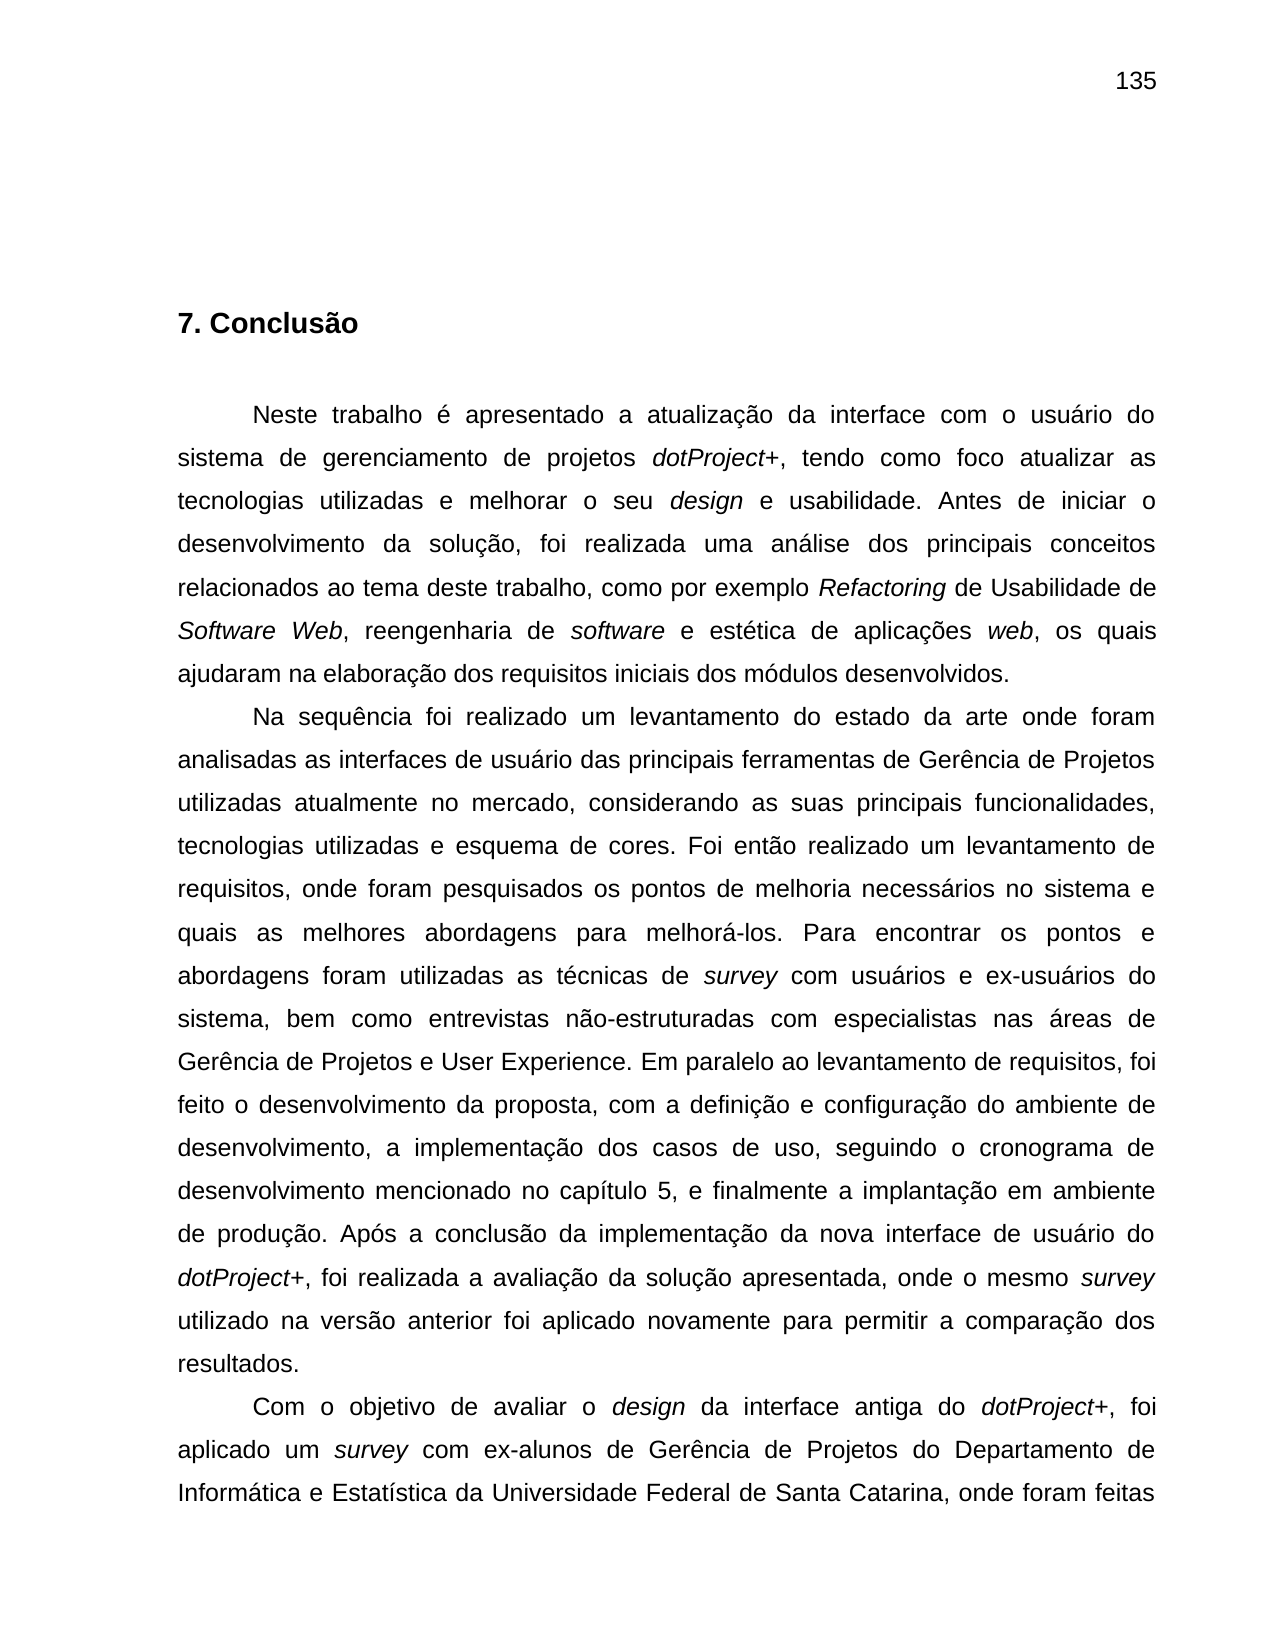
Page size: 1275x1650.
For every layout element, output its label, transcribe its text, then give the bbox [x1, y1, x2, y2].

subtitle 7. Conclusão [177, 307, 1157, 340]
text Neste trabalho é apresentado a atualização da interface com o usuário do sistema de gerenciamento de projetos dotProject+, tendo como foco atualizar as tecnologias utilizadas e melhorar o seu design e usabilidade. Antes de iniciar o desenvolvimento da solução, foi realizada uma análise dos principais conceitos relacionados ao tema deste trabalho, como por exemplo Refactoring de Usabilidade de Software Web, reengenharia de software e estética de aplicações web, os quais ajudaram na elaboração dos requisitos iniciais dos módulos desenvolvidos. [177, 400, 1157, 687]
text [177, 1392, 1157, 1507]
text Na sequência foi realizado um levantamento do estado da arte onde foram analisadas as interfaces de usuário das principais ferramentas de Gerência de Projetos utilizadas atualmente no mercado, considerando as suas principais funcionalidades, tecnologias utilizadas e esquema de cores. Foi então realizado um levantamento de requisitos, onde foram pesquisados os pontos de melhoria necessários no sistema e quais as melhores abordagens para melhorá-los. Para encontrar os pontos e abordagens foram utilizadas as técnicas de survey com usuários e ex-usuários do sistema, bem como entrevistas não-estruturadas com especialistas nas áreas de Gerência de Projetos e User Experience. Em paralelo ao levantamento de requisitos, foi feito o desenvolvimento da proposta, com a definição e configuração do ambiente de desenvolvimento, a implementação dos casos de uso, seguindo o cronograma de desenvolvimento mencionado no capítulo 5, e finalmente a implantação em ambiente de produção. Após a conclusão da implementação da nova interface de usuário do dotProject+, foi realizada a avaliação da solução apresentada, onde o mesmo survey utilizado na versão anterior foi aplicado novamente para permitir a comparação dos resultados. [177, 702, 1157, 1377]
